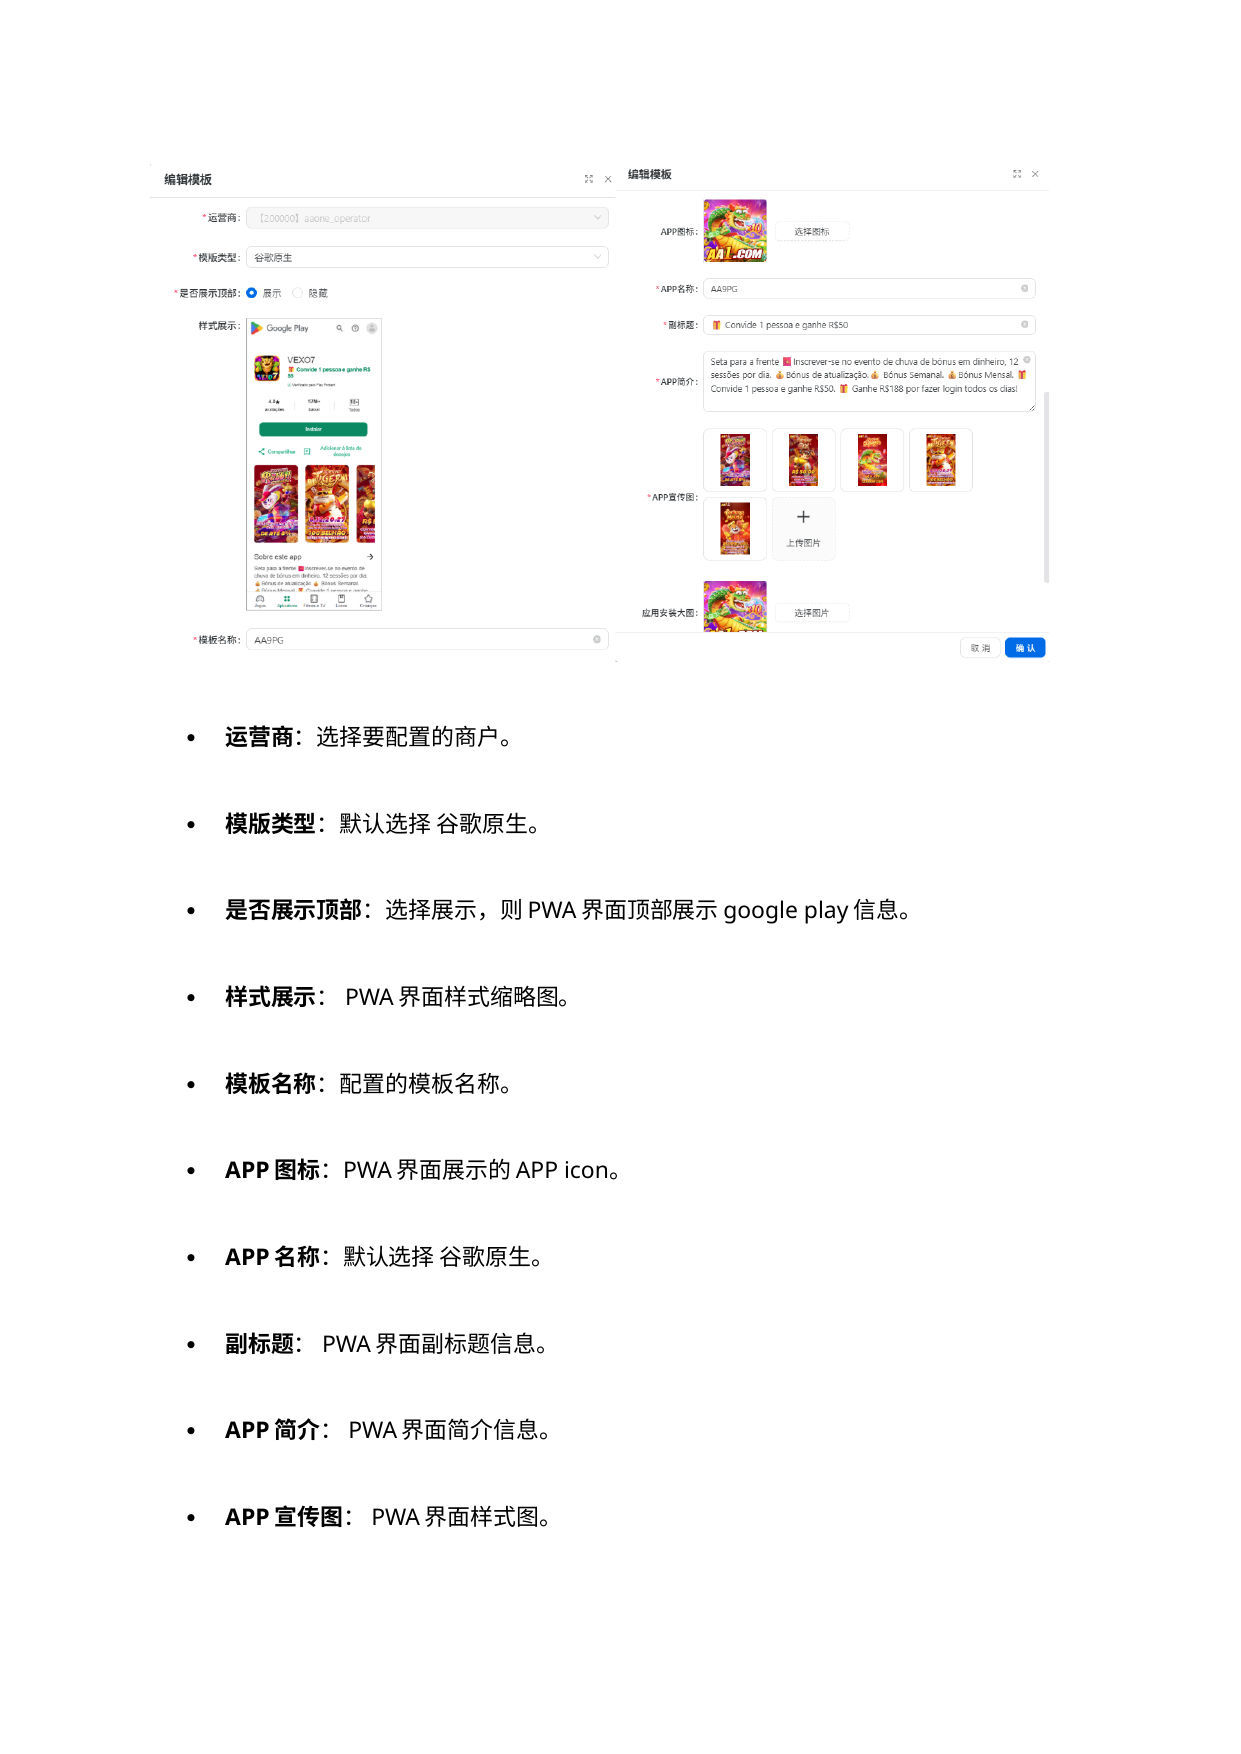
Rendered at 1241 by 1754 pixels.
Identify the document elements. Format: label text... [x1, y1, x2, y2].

list 样式展示： PWA界面样式缩略图。 [187, 963, 1090, 1028]
list 模板名称：配置的模板名称。 [187, 1050, 1090, 1115]
list 模版类型：默认选择 谷歌原生。 [187, 790, 1090, 855]
picture [150, 162, 1050, 662]
list APP图标：PWA界面展示的APP icon。 [187, 1136, 1090, 1201]
list 副标题： PWA界面副标题信息。 [187, 1310, 1090, 1375]
list APP名称：默认选择 谷歌原生。 [187, 1223, 1090, 1288]
list 是否展示顶部：选择展示，则PWA界面顶部展示google play信息。 [187, 876, 1090, 941]
list 运营商：选择要配置的商户。 [187, 703, 1090, 768]
list APP简介： PWA界面简介信息。 [187, 1396, 1090, 1461]
list APP宣传图： PWA界面样式图。 [187, 1483, 1090, 1548]
